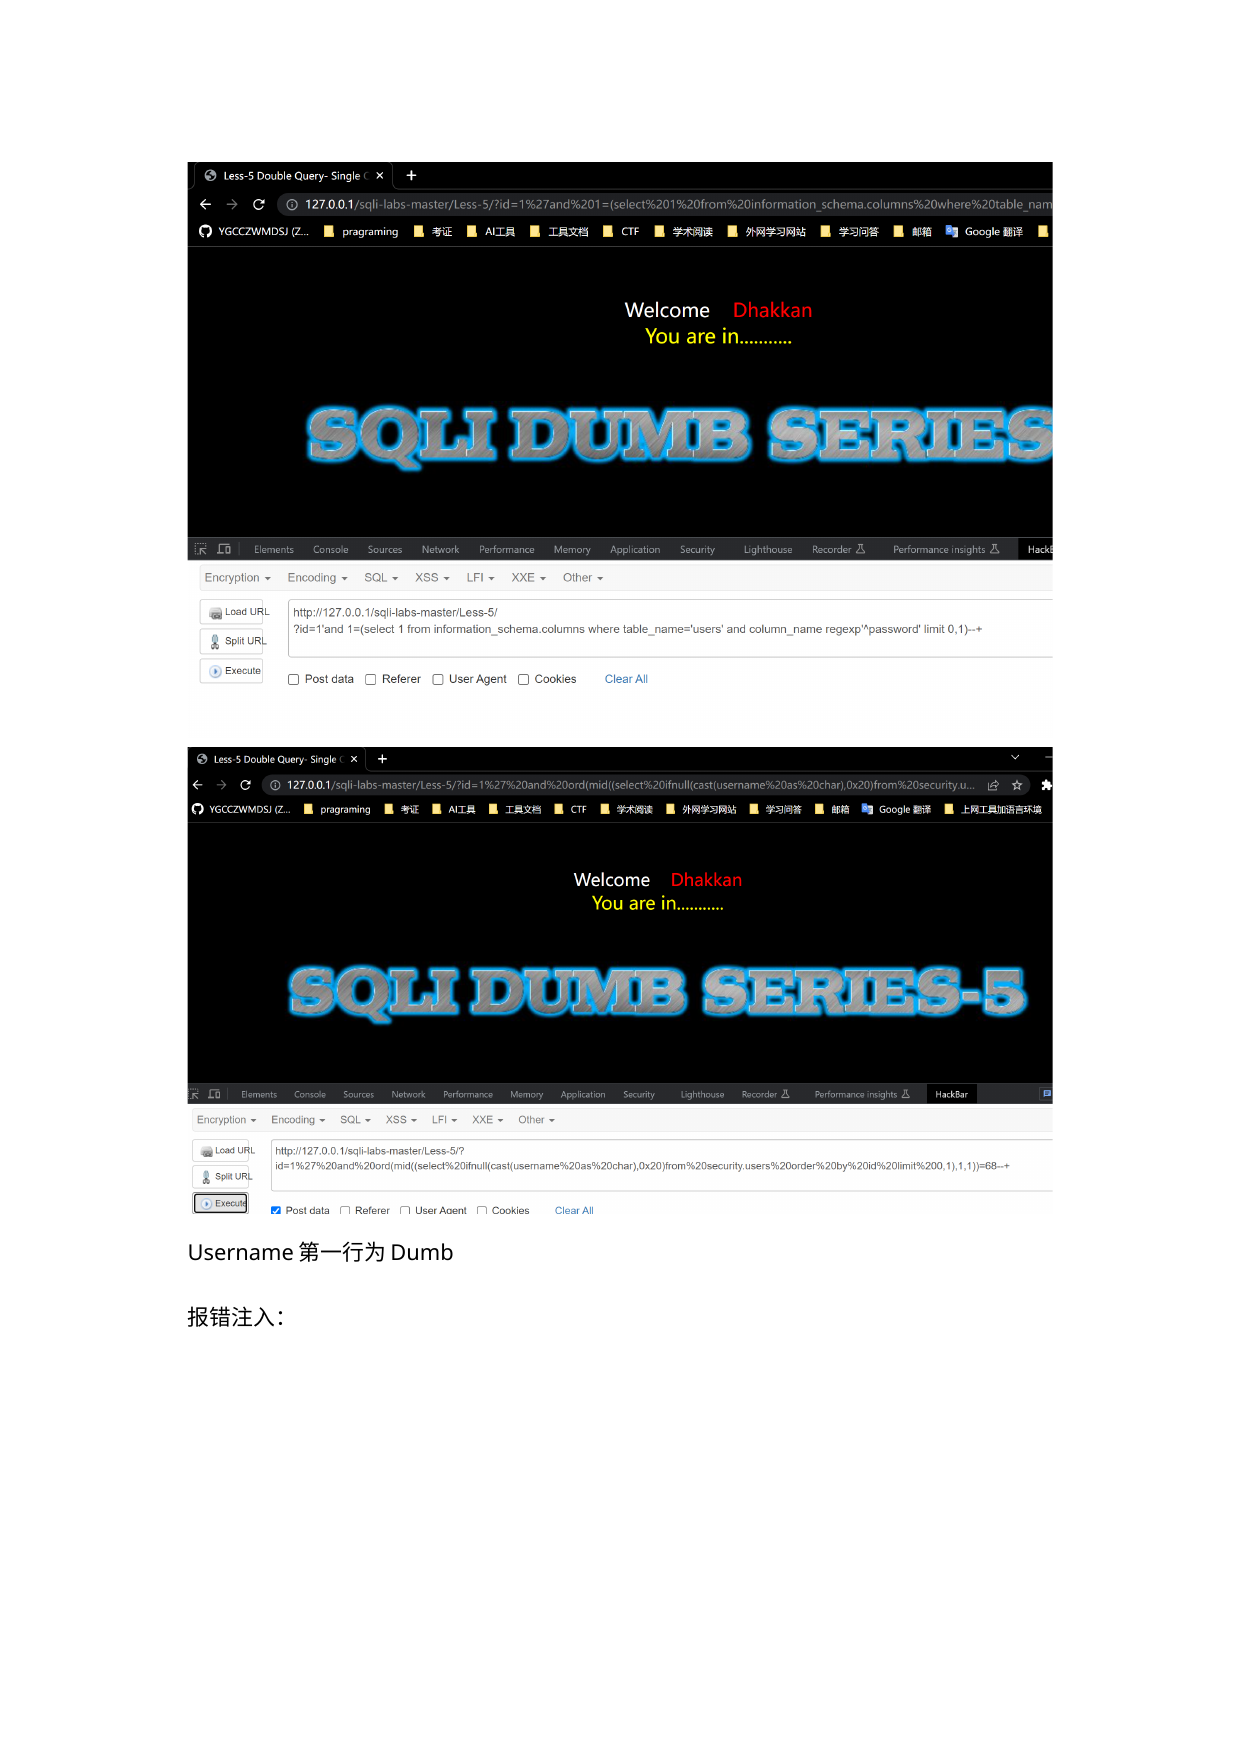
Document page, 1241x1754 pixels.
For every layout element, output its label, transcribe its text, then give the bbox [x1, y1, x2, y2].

picture [187, 162, 1053, 738]
picture [187, 747, 1053, 1214]
text Username第一行为Dumb [187, 1234, 1053, 1267]
picture [1009, 408, 1053, 459]
text 报错注入： [187, 1299, 1053, 1332]
picture [771, 408, 818, 459]
